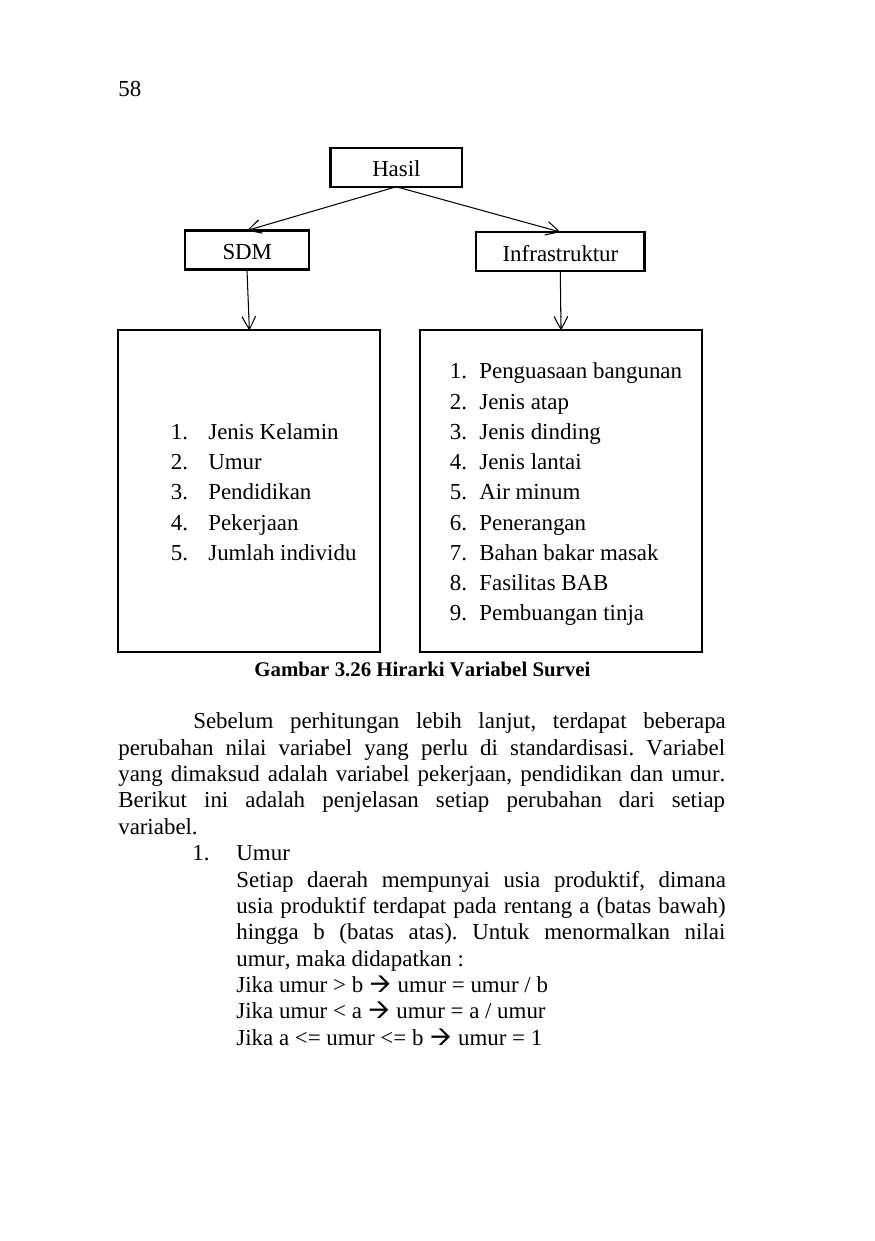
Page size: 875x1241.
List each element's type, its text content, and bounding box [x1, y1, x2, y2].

list Jika umur > b umur = umur / b [236, 971, 726, 997]
list Umur [192, 839, 726, 866]
list Jika a <= umur <= b umur = 1 [236, 1024, 726, 1050]
list Setiap daerah mempunyai usia produktif, dimana usia produktif terdapat pada rentang a (batas bawah) hingga b (batas atas). Untuk menormalkan nilai umur, maka didapatkan : [236, 866, 726, 971]
text Sebelum perhitungan lebih lanjut, terdapat beberapa perubahan nilai variabel yang perlu di standardisasi. Variabel yang dimaksud adalah variabel pekerjaan, pendidikan dan umur. Berikut ini adalah penjelasan setiap perubahan dari setiap variabel. [118, 707, 726, 839]
list Jika umur < a umur = a / umur [236, 997, 726, 1024]
